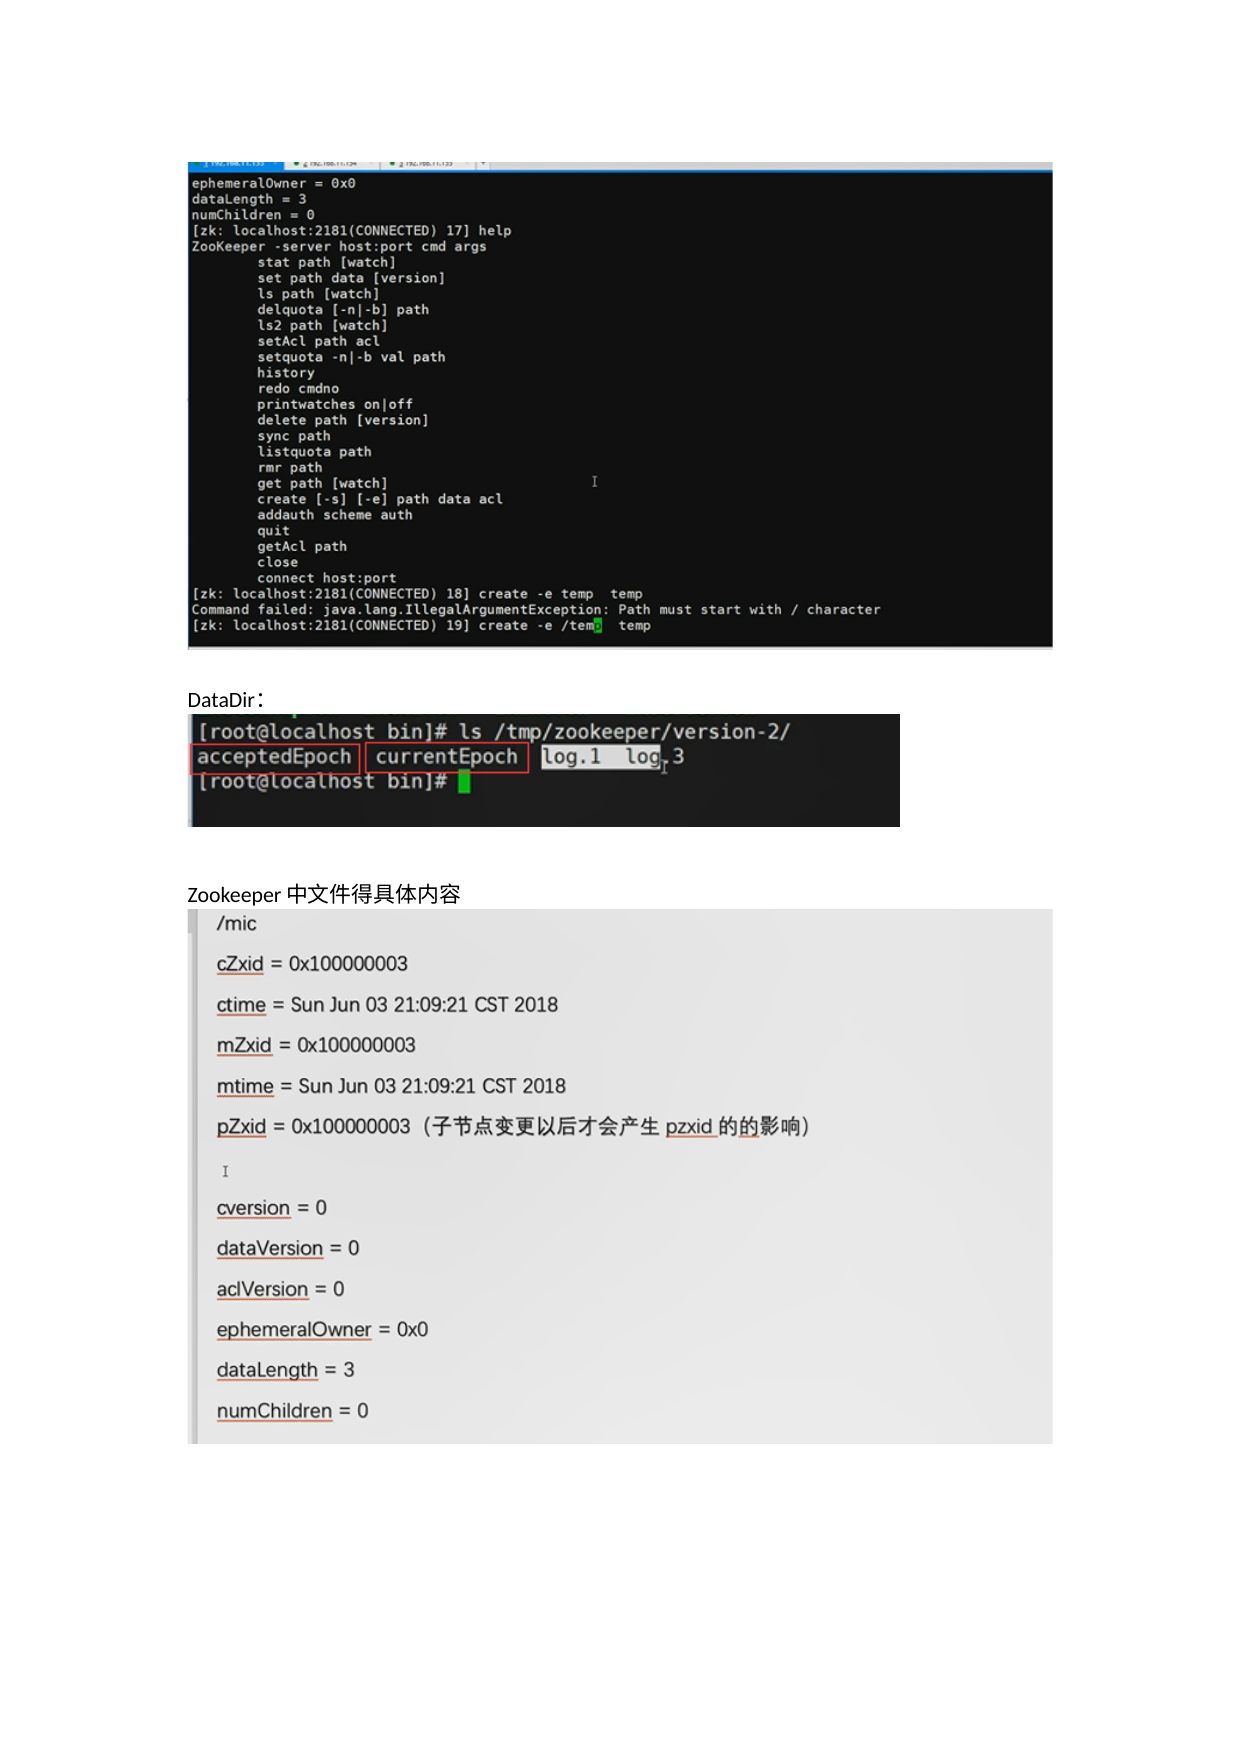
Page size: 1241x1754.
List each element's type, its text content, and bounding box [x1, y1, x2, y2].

text DataDir： [187, 682, 1053, 714]
text Zookeeper中文件得具体内容 [187, 877, 1053, 909]
picture [187, 909, 1053, 1444]
picture [187, 714, 900, 827]
picture [187, 162, 1053, 650]
